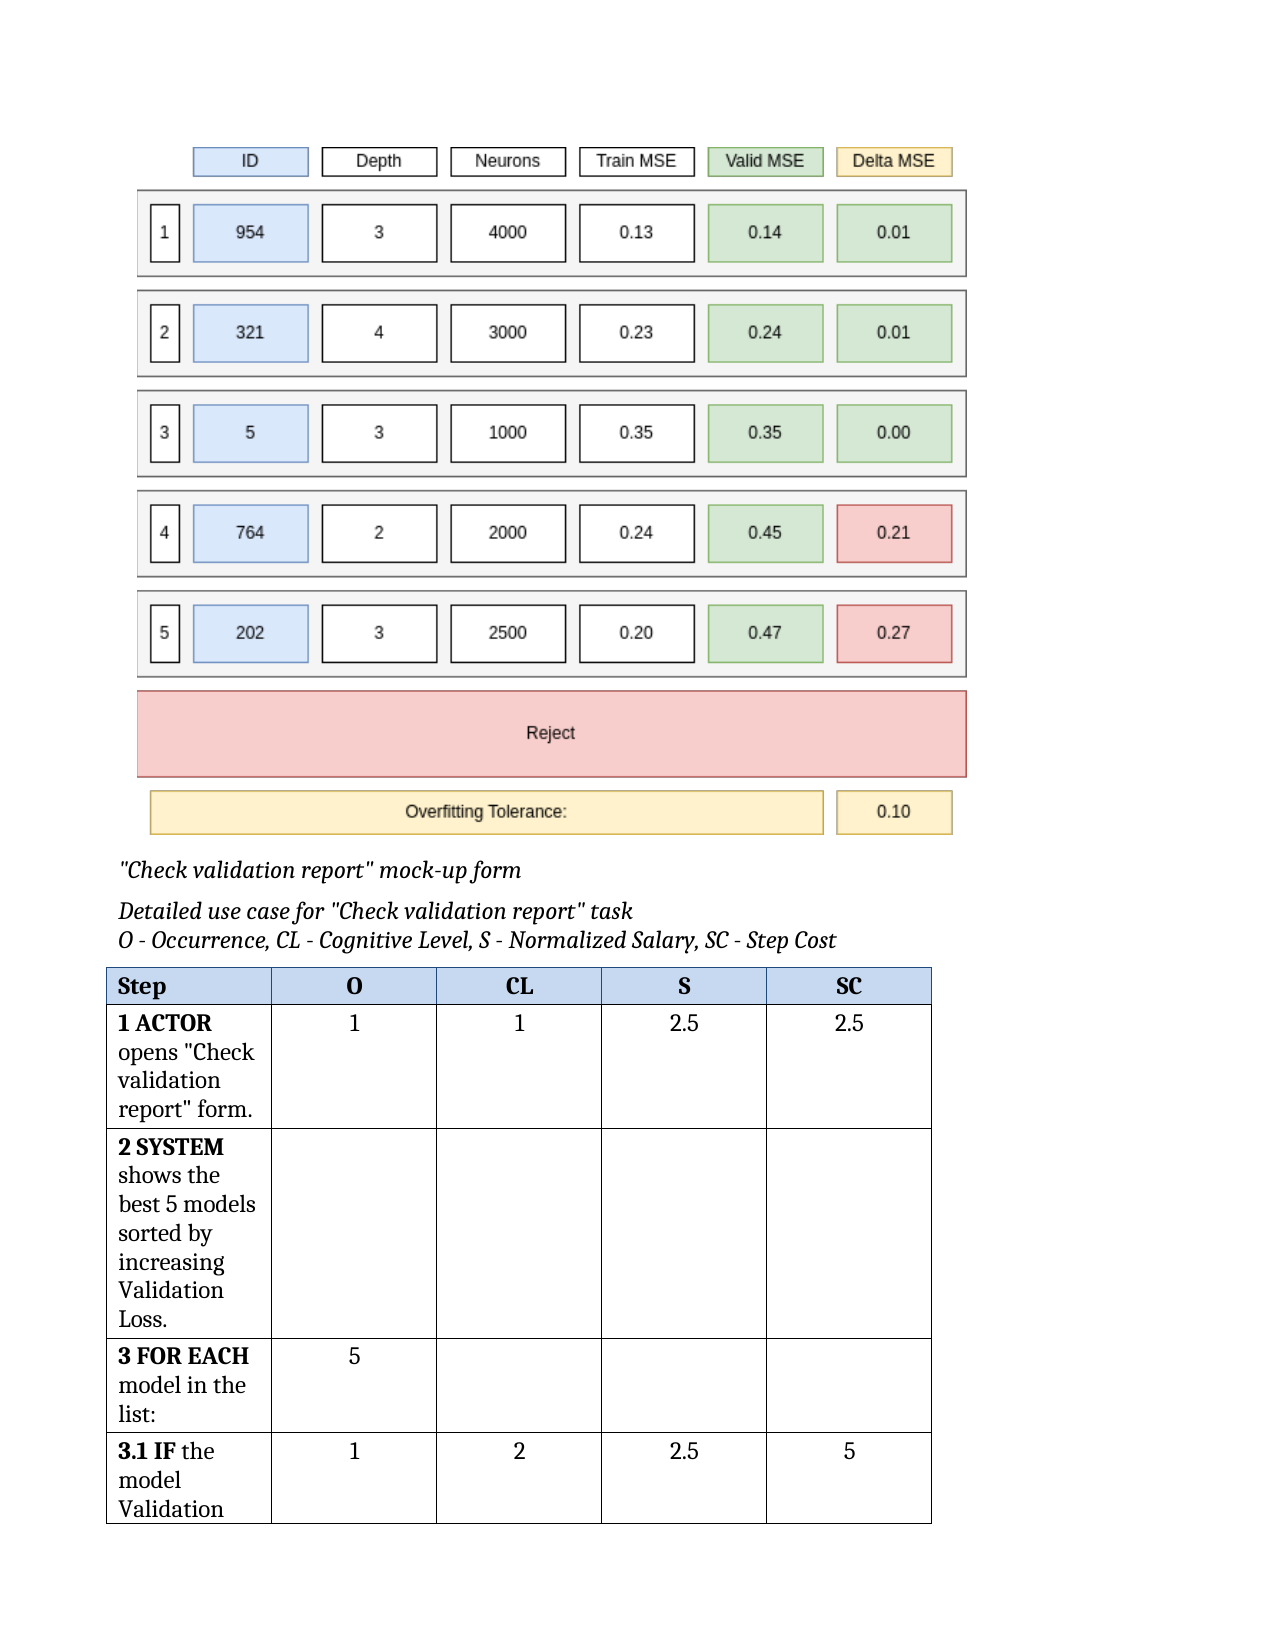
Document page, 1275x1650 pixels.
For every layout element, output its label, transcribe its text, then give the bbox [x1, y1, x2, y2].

table_header S [602, 968, 766, 1004]
table_cell [272, 1129, 436, 1337]
picture [137, 147, 967, 835]
table_cell 2.5 [602, 1005, 766, 1128]
table_cell 2 [437, 1433, 601, 1523]
table_cell [767, 1129, 931, 1337]
table_header Step [107, 968, 271, 1004]
table_cell 2.5 [767, 1005, 931, 1128]
table_cell 2 SYSTEM shows the best 5 models sorted by increasing Validation Loss. [107, 1129, 271, 1337]
table_header O [272, 968, 436, 1004]
table_cell 5 [767, 1433, 931, 1523]
table_cell 2.5 [602, 1433, 766, 1523]
table_cell 3 FOR EACH model in the list: [107, 1339, 271, 1432]
text "Check validation report" mock-up form [118, 856, 1157, 884]
table_cell [767, 1339, 931, 1432]
table_cell [602, 1129, 766, 1337]
table_header SC [767, 968, 931, 1004]
table_cell [602, 1339, 766, 1432]
table_cell 1 [272, 1433, 436, 1523]
table_cell 1 ACTOR opens "Check validation report" form. [107, 1005, 271, 1128]
table_cell [437, 1339, 601, 1432]
table_cell 1 [272, 1005, 436, 1128]
text Detailed use case for "Check validation report" task O - Occurrence, CL - Cognitive Level, S - Normalized Salary, SC - Step Cost [118, 897, 1157, 954]
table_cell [107, 1433, 271, 1523]
table_header CL [437, 968, 601, 1004]
table_cell 1 [437, 1005, 601, 1128]
table_cell 5 [272, 1339, 436, 1432]
table_cell [437, 1129, 601, 1337]
